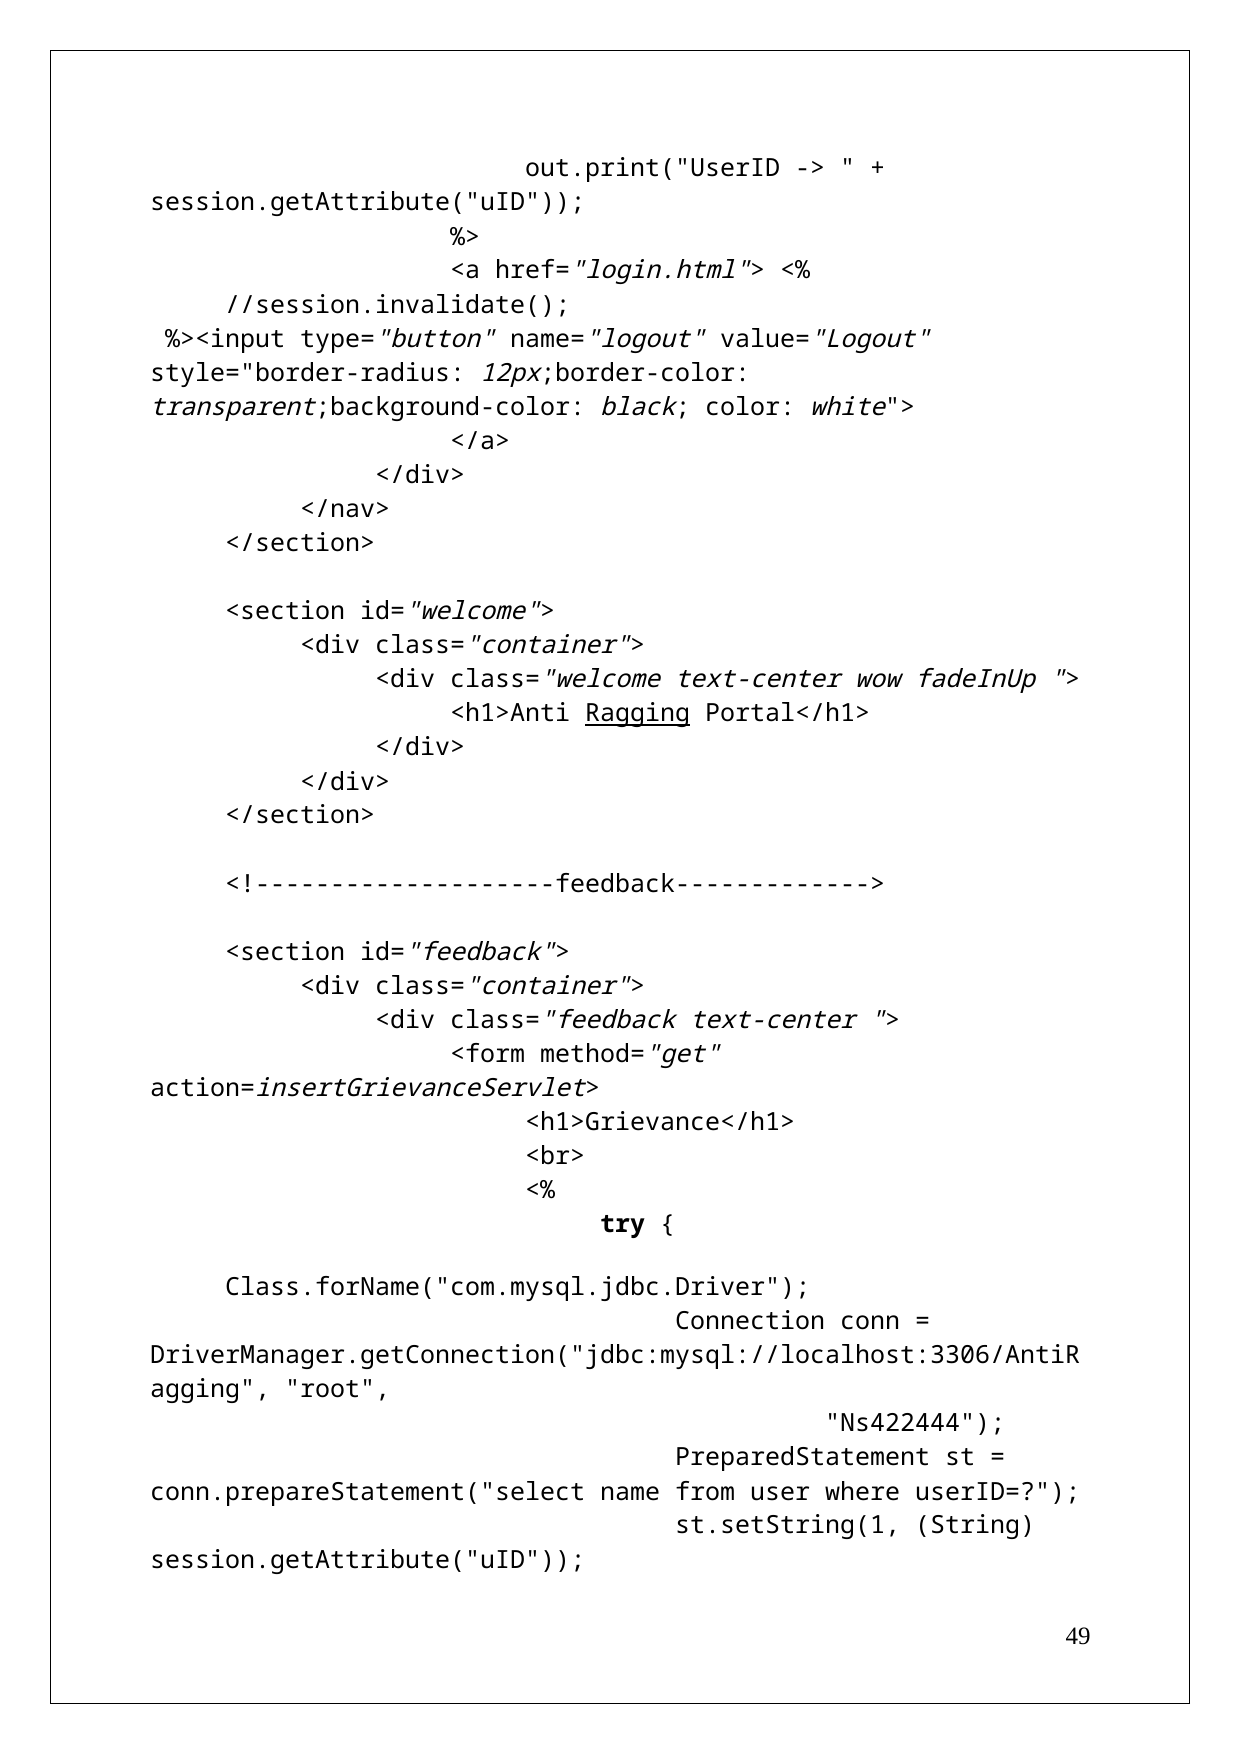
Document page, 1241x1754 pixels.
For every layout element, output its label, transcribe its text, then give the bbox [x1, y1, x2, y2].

text %> [150, 218, 1090, 252]
text <!--------------------feedback-------------> [150, 865, 1090, 899]
text //session.invalidate(); [150, 286, 1090, 320]
text out.print("UserID -> " + session.getAttribute("uID")); [150, 150, 1090, 218]
text %><input type="button" name="logout" value="Logout" style="border-radius: 12px;border-color: transparent;background-color: black; color: white"> [150, 320, 1090, 422]
text try { [150, 1206, 1090, 1240]
text <div class="feedback text-center "> [150, 1002, 1090, 1036]
text st.setString(1, (String) session.getAttribute("uID")); [150, 1507, 1090, 1575]
text </section> [150, 797, 1090, 831]
text </div> [150, 729, 1090, 763]
text <% [150, 1172, 1090, 1206]
text <h1>Grievance</h1> [150, 1104, 1090, 1138]
text <section id="feedback"> [150, 933, 1090, 967]
text <section id="welcome"> [150, 593, 1090, 627]
text PreparedStatement st = conn.prepareStatement("select name from user where userID=?"); [150, 1439, 1090, 1507]
text "Ns422444"); [150, 1405, 1090, 1439]
text <br> [150, 1138, 1090, 1172]
text </nav> [150, 491, 1090, 525]
text <div class="welcome text-center wow fadeInUp "> [150, 661, 1090, 695]
text </div> [150, 763, 1090, 797]
text Class.forName("com.mysql.jdbc.Driver"); [150, 1240, 1090, 1303]
text </div> [150, 457, 1090, 491]
text <div class="container"> [150, 627, 1090, 661]
text <h1>Anti Ragging Portal</h1> [150, 695, 1090, 729]
text </a> [150, 422, 1090, 457]
text <div class="container"> [150, 967, 1090, 1002]
text <form method="get" action=insertGrievanceServlet> [150, 1036, 1090, 1104]
text </section> [150, 525, 1090, 559]
text <a href="login.html"> <% [150, 252, 1090, 286]
text Connection conn = DriverManager.getConnection("jdbc:mysql://localhost:3306/AntiRagging", "root", [150, 1303, 1090, 1405]
